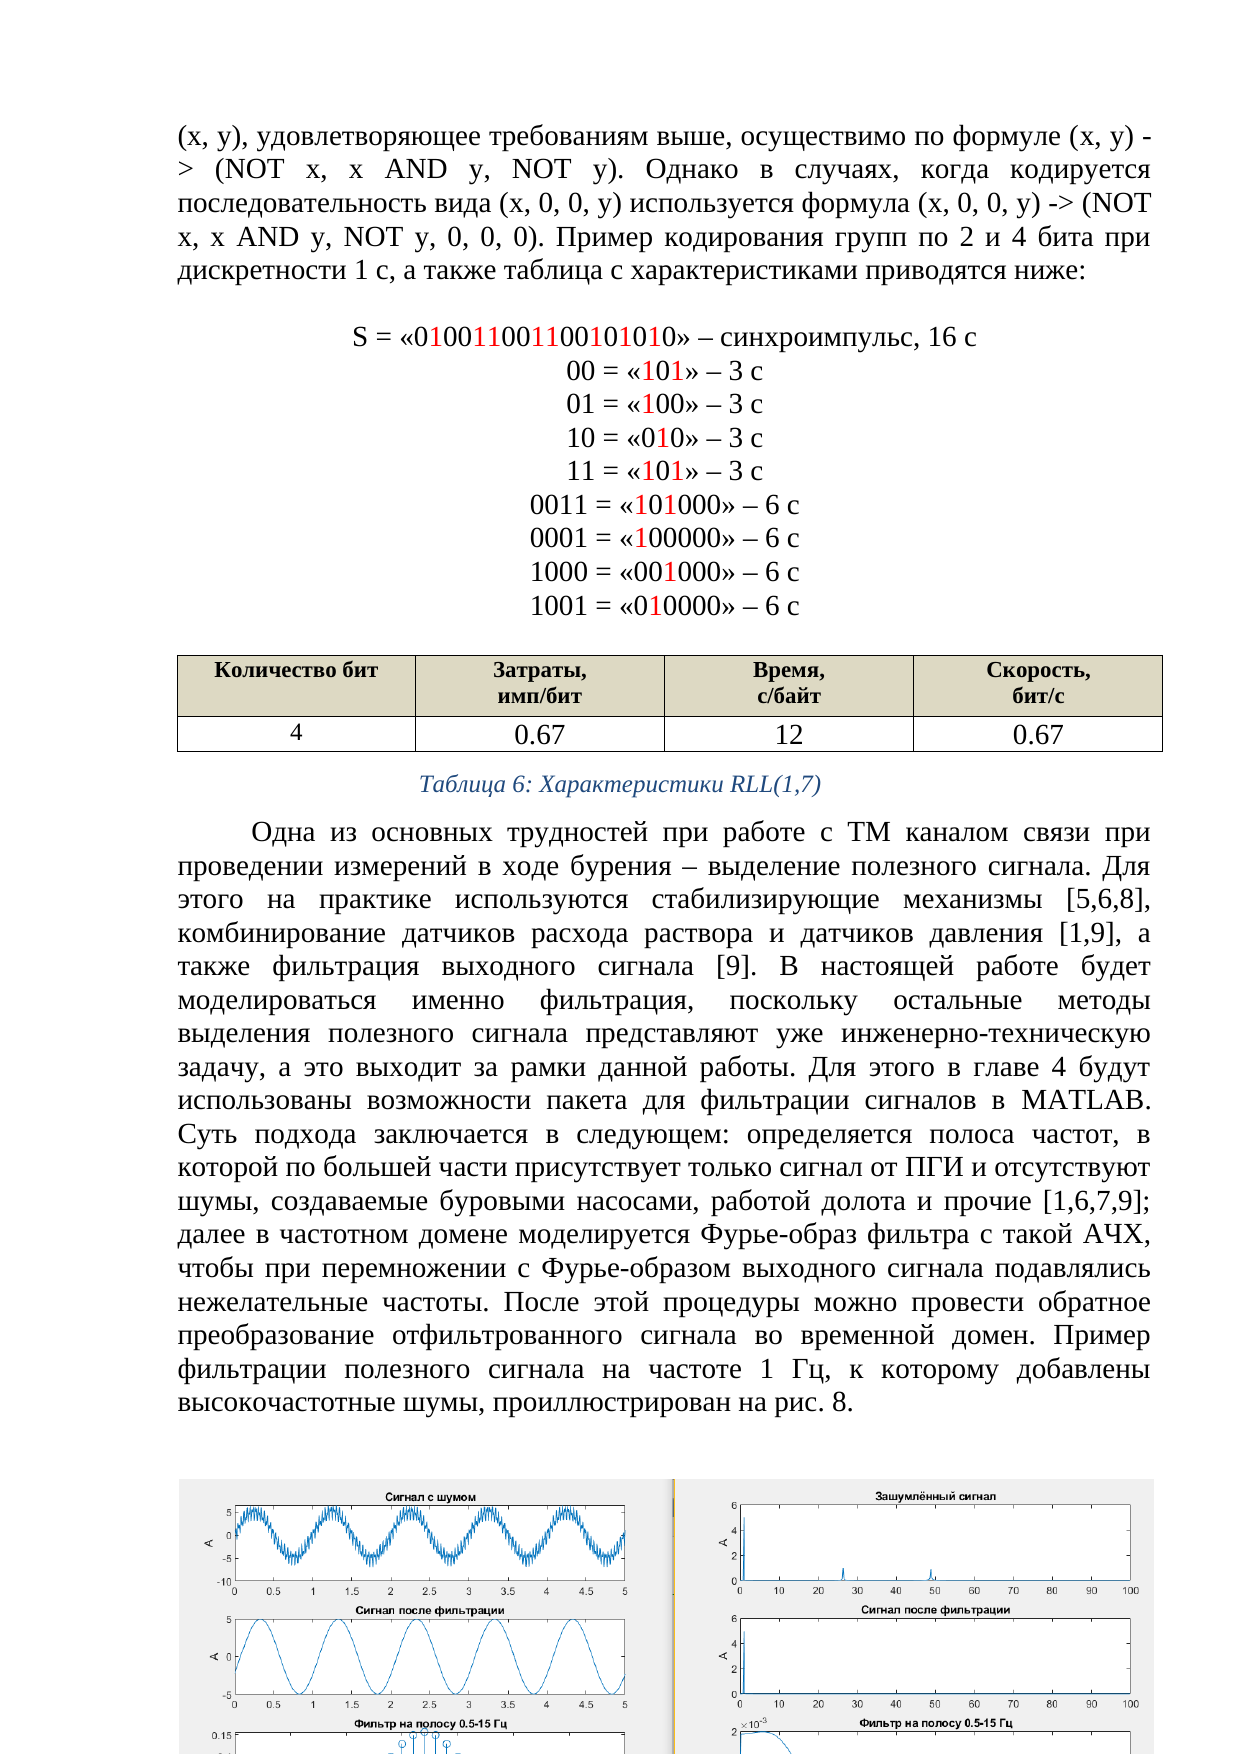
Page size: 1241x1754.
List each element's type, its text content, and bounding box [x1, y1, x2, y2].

table_cell 4 [178, 717, 415, 751]
text 00 = «101» – 3 с [177, 353, 1152, 386]
text 11 = «101» – 3 с [177, 453, 1152, 487]
text 0011 = «101000» – 6 с [177, 487, 1152, 521]
picture [179, 1479, 1154, 1754]
table_header Время, с/байт [665, 656, 913, 716]
text 1001 = «010000» – 6 с [177, 588, 1152, 621]
table_cell 0.67 [914, 717, 1162, 751]
table_header Скорость, бит/с [914, 656, 1162, 716]
table_header Количество бит [178, 656, 415, 716]
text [177, 118, 1152, 286]
text 10 = «010» – 3 с [177, 420, 1152, 453]
text 0001 = «100000» – 6 с [177, 521, 1152, 554]
text 01 = «100» – 3 с [177, 386, 1152, 420]
table_header Затраты, имп/бит [416, 656, 664, 716]
text S = «010011001100101010» – синхроимпульс, 16 с [177, 319, 1152, 353]
table_cell 0.67 [416, 717, 664, 751]
text 1000 = «001000» – 6 с [177, 554, 1152, 588]
text Одна из основных трудностей при работе с ТМ каналом связи при проведении измерений в ходе бурения – выделение полезного сигнала. Для этого на практике используются стабилизирующие механизмы [5,6,8], комбинирование датчиков расхода раствора и датчиков давления [1,9], а также фильтрация выходного сигнала [9]. В настоящей работе будет моделироваться именно фильтрация, поскольку остальные методы выделения полезного сигнала представляют уже инженерно-техническую задачу, а это выходит за рамки данной работы. Для этого в главе 4 будут использованы возможности пакета для фильтрации сигналов в MATLAB. Суть подхода заключается в следующем: определяется полоса частот, в которой по большей части присутствует только сигнал от ПГИ и отсутствуют шумы, создаваемые буровыми насосами, работой долота и прочие [1,6,7,9]; далее в частотном домене моделируется Фурье-образ фильтра с такой АЧХ, чтобы при перемножении с Фурье-образом выходного сигнала подавлялись нежелательные частоты. После этой процедуры можно провести обратное преобразование отфильтрованного сигнала во временной домен. Пример фильтрации полезного сигнала на частоте 1 Гц, к которому добавлены высокочастотные шумы, проиллюстрирован на рис. 8. [177, 814, 1152, 1418]
table_cell 12 [665, 717, 913, 751]
